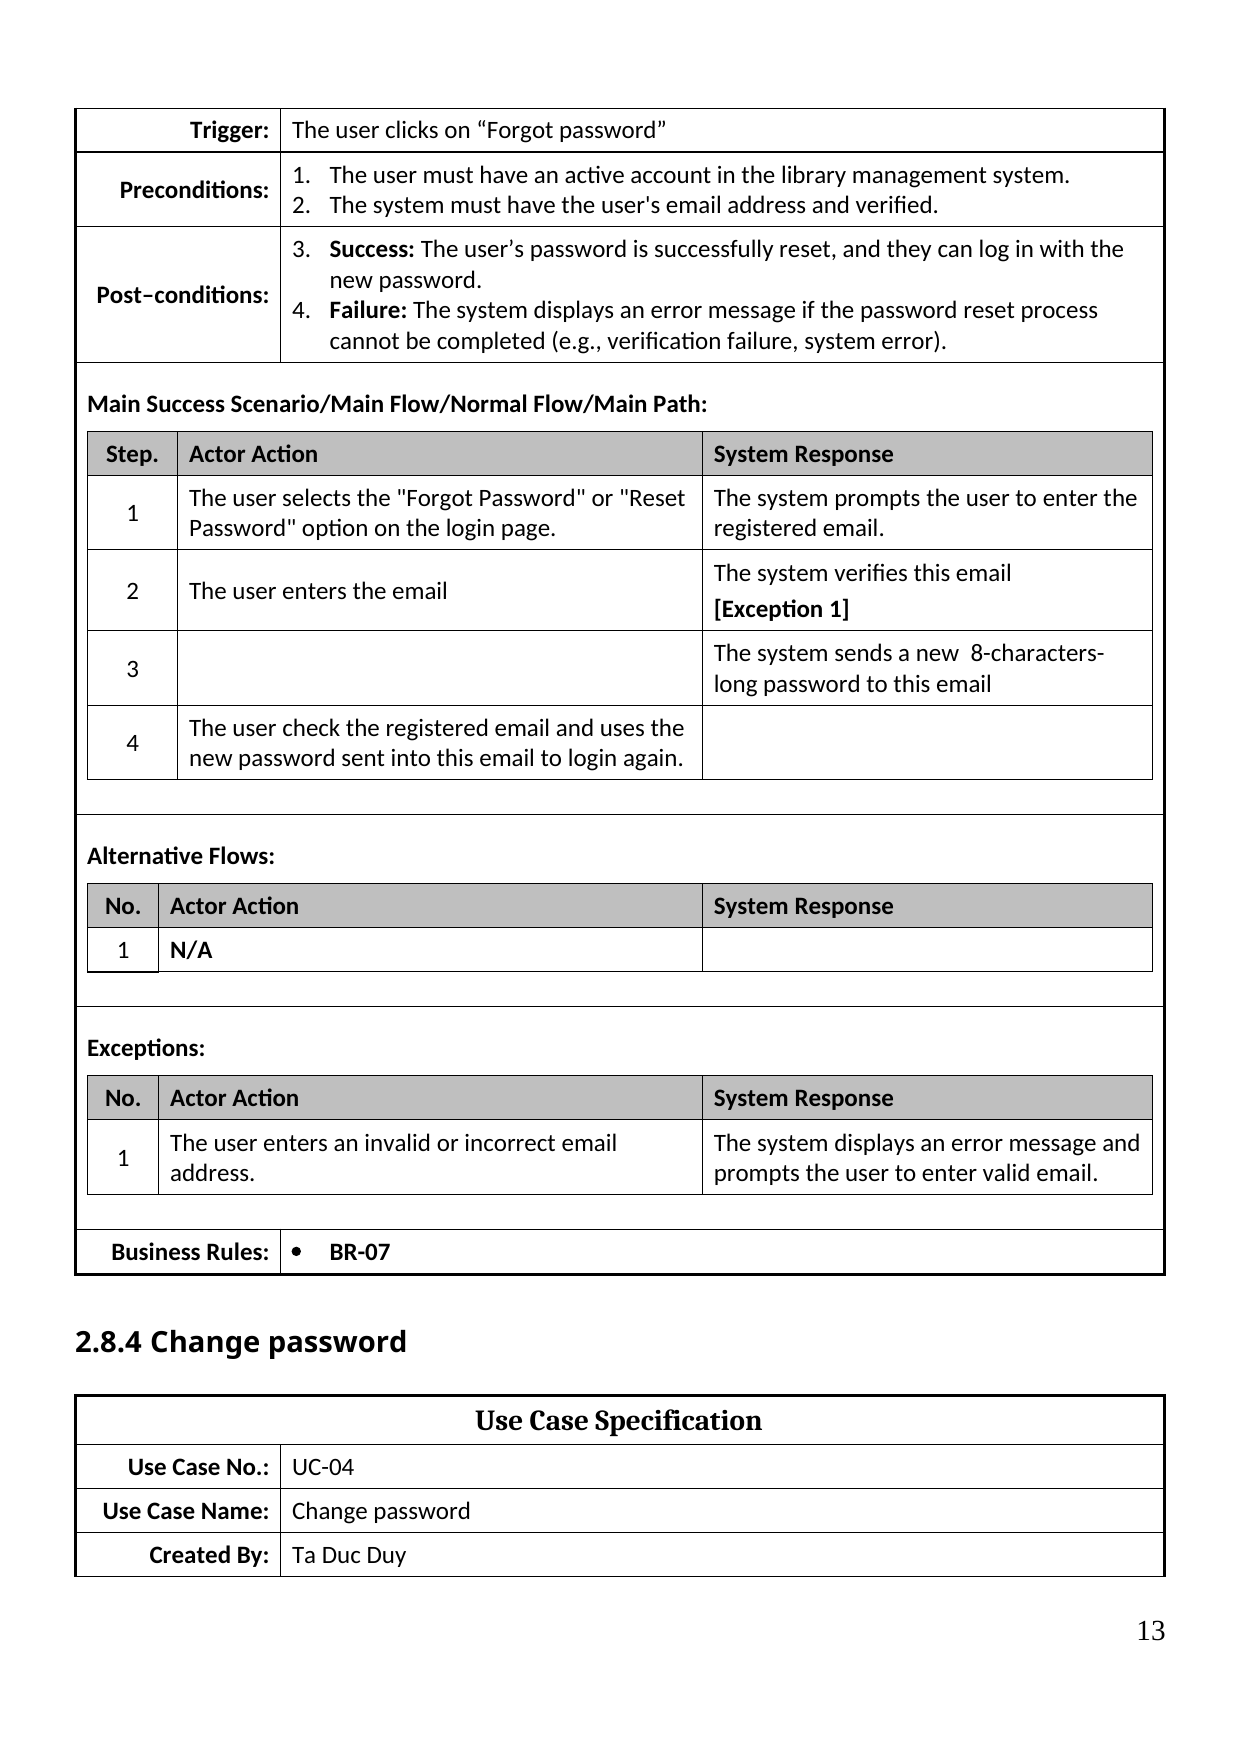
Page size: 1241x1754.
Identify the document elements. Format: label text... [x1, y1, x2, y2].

table_cell Use Case No.: [77, 1445, 280, 1488]
table_cell Alternative Flows: [77, 815, 1163, 1006]
table_cell Main Success Scenario/Main Flow/Normal Flow/Main Path: [77, 363, 1163, 814]
table_cell Use Case Name: [77, 1489, 280, 1532]
table_cell Trigger: [77, 109, 280, 151]
table_cell The user clicks on “Forgot password” [281, 109, 1163, 151]
table_cell Ta Duc Duy [281, 1533, 1163, 1576]
table_cell Success: The user’s password is successfully reset, and they can log in with the new password. Failure: The system displays an error message if the password reset process cannot be completed (e.g., verification failure, system error). [281, 227, 1163, 362]
table_cell Created By: [77, 1533, 280, 1576]
table_cell Exceptions: [77, 1007, 1163, 1228]
table_cell The user must have an active account in the library management system. The system must have the user's email address and verified. [281, 153, 1163, 226]
table_cell BR-07 [281, 1230, 1163, 1273]
table_cell Change password [281, 1489, 1163, 1532]
table_cell Preconditions: [77, 153, 280, 226]
table_cell Post–conditions: [77, 227, 280, 362]
table_cell UC-04 [281, 1445, 1163, 1488]
subtitle Change password [75, 1322, 1165, 1361]
table_cell Business Rules: [77, 1230, 280, 1273]
table_header Use Case Specification [77, 1397, 1163, 1444]
